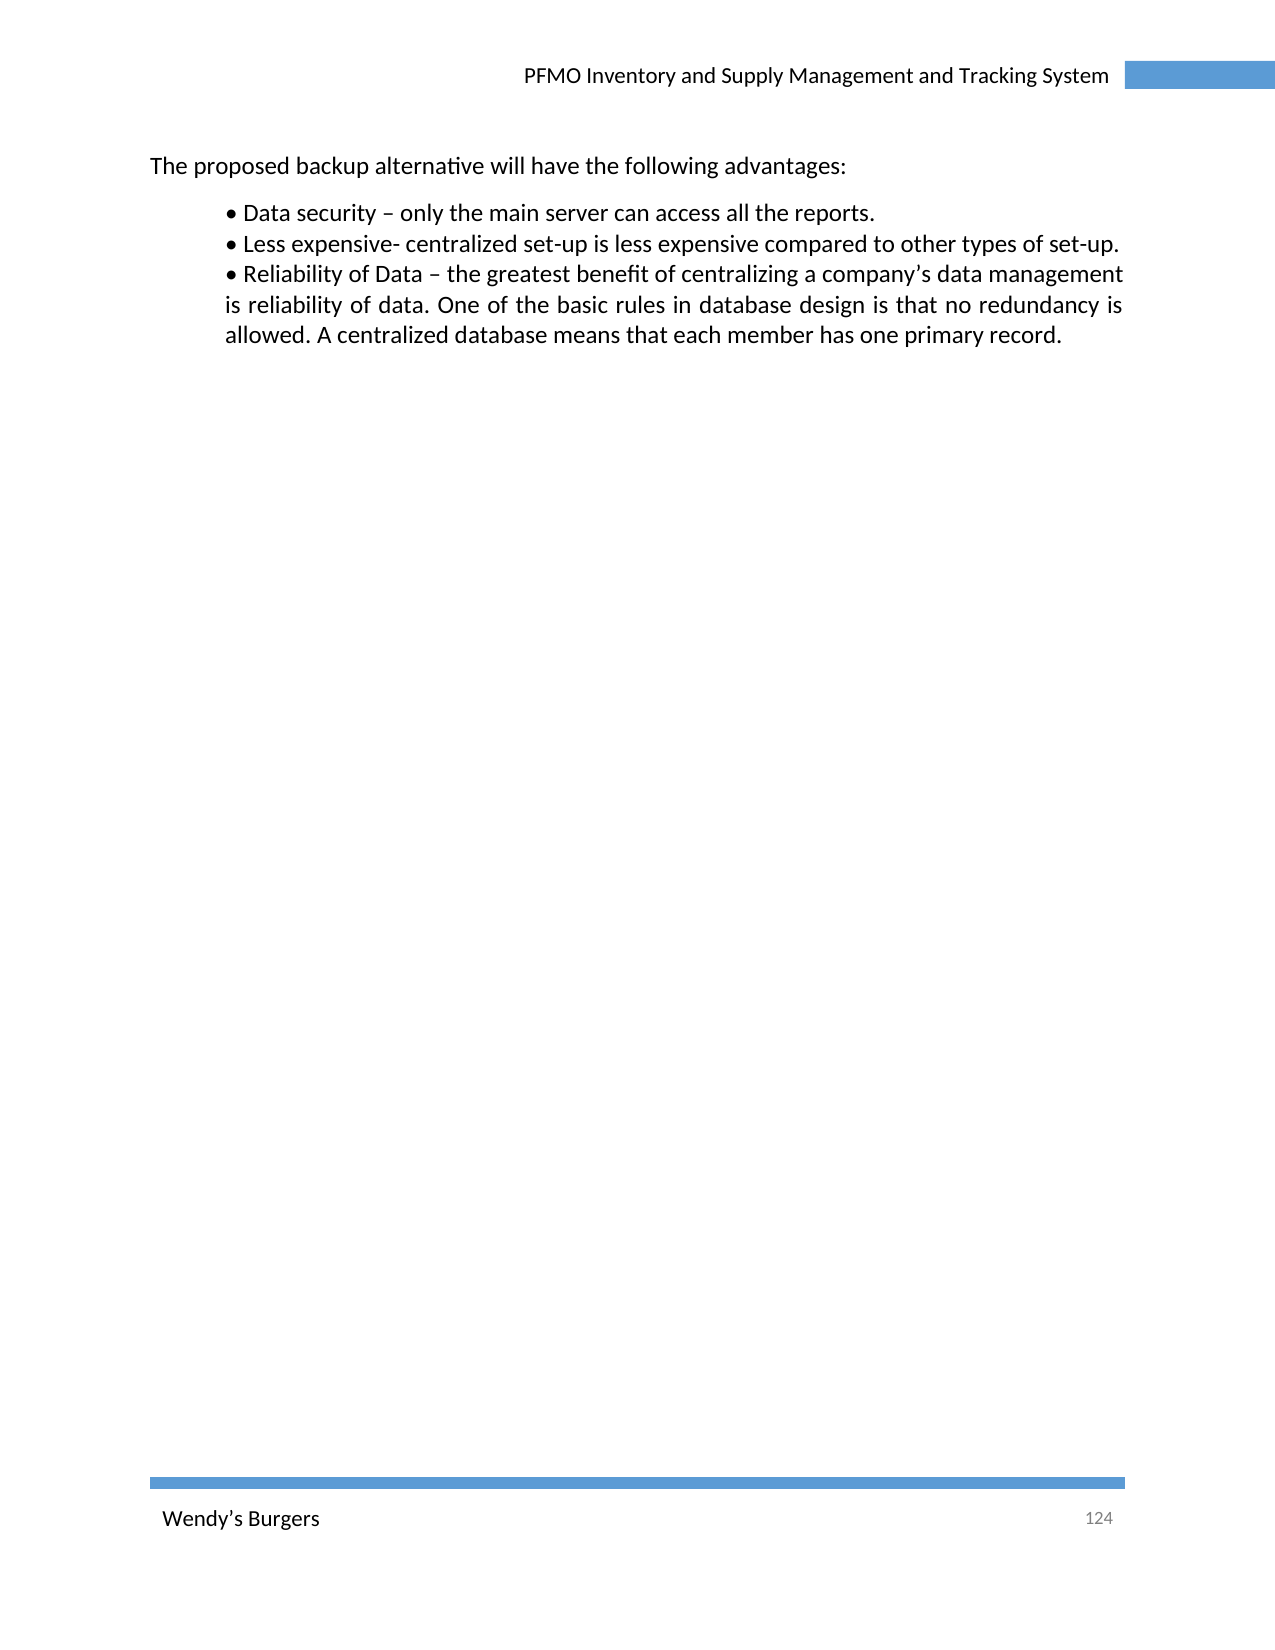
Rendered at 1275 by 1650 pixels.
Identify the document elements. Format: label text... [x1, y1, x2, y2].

list • Less expensive- centralized set-up is less expensive compared to other types of set-up. [225, 228, 1125, 258]
text The proposed backup alternative will have the following advantages: [150, 150, 1125, 181]
list • Reliability of Data – the greatest benefit of centralizing a company’s data management is reliability of data. One of the basic rules in database design is that no redundancy is allowed. A centralized database means that each member has one primary record. [225, 258, 1125, 350]
list • Data security – only the main server can access all the reports. [225, 197, 1125, 228]
